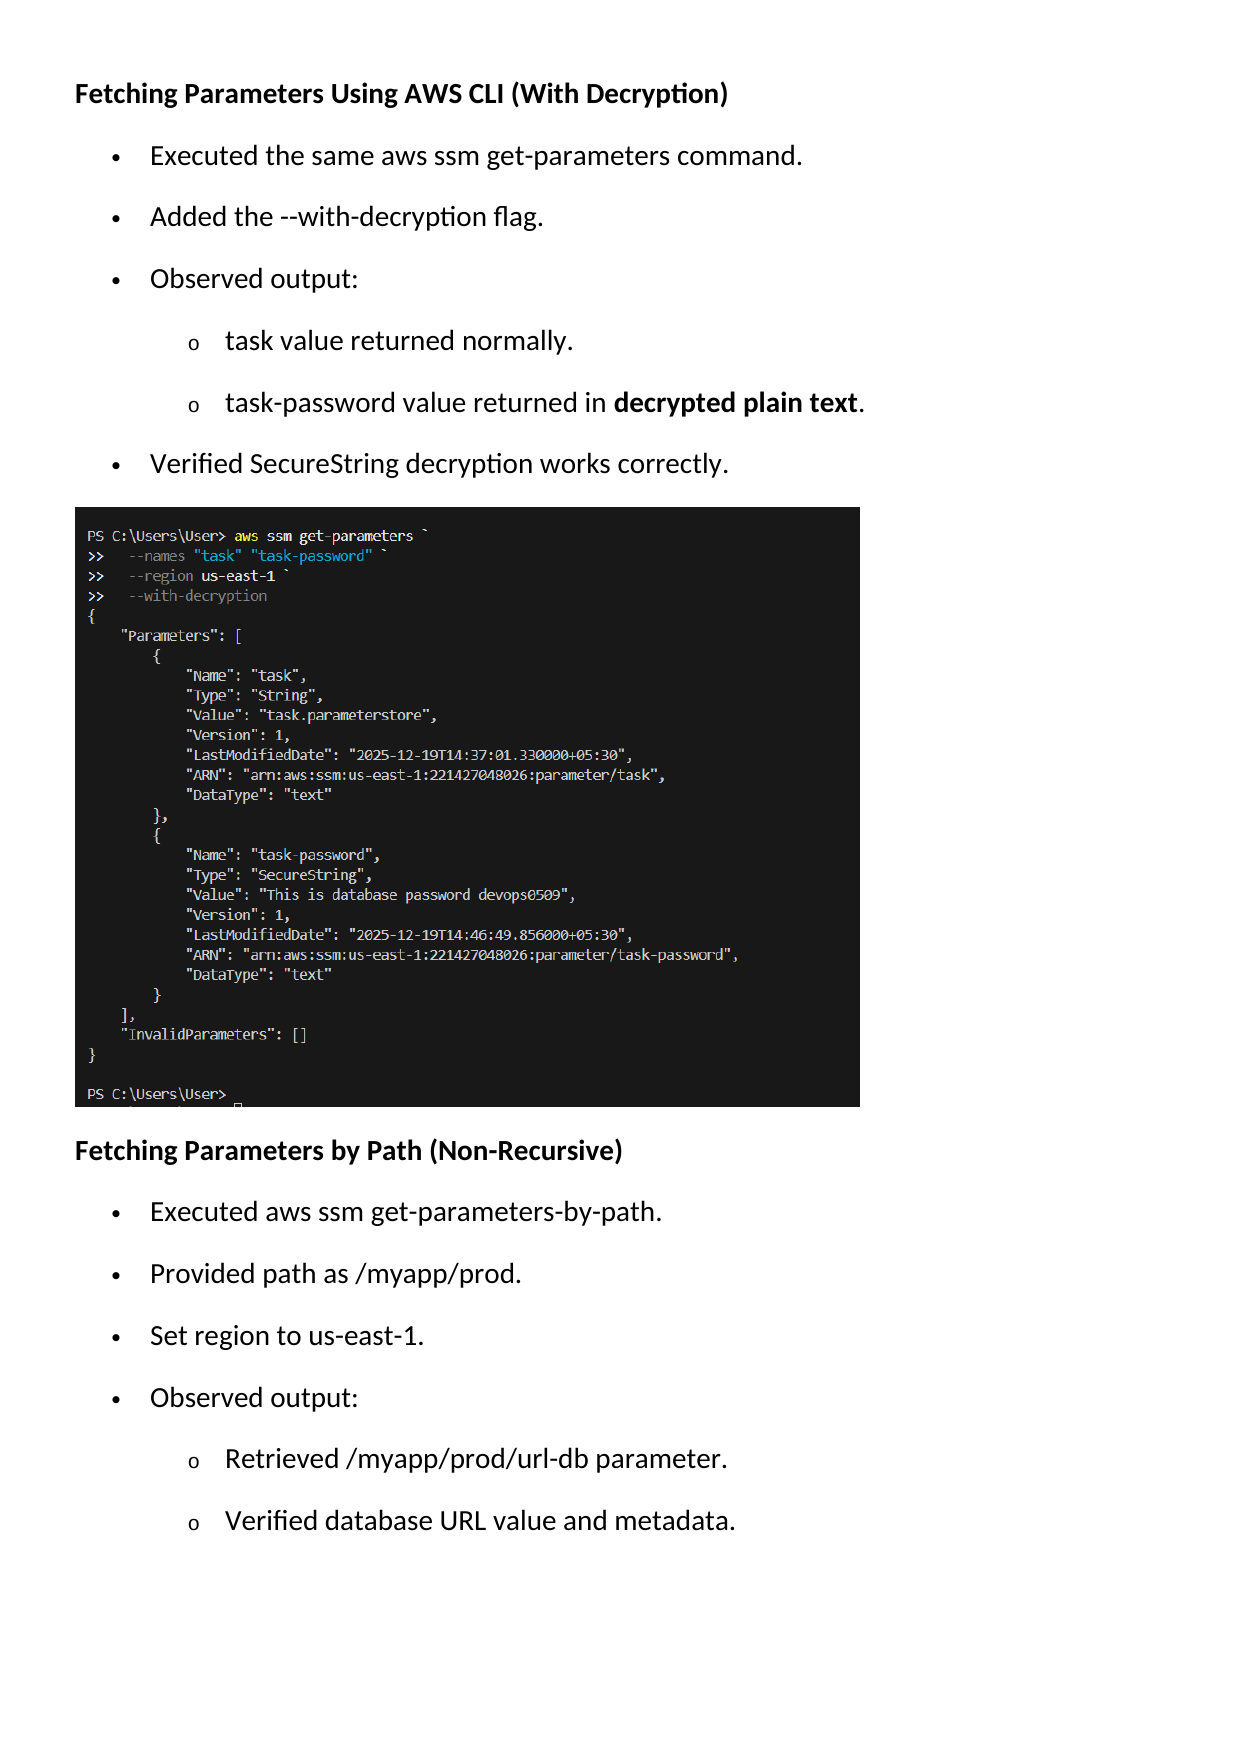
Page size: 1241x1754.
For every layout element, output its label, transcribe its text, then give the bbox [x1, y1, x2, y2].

list Set region to us-east-1. [112, 1317, 1165, 1353]
picture [75, 507, 860, 1107]
list Added the --with-decryption flag. [112, 198, 1165, 234]
list Verified SecureString decryption works correctly. [112, 446, 1165, 481]
list Observed output: [112, 1379, 1165, 1414]
text Fetching Parameters Using AWS CLI (With Decryption) [75, 75, 1165, 111]
list Retrieved /myapp/prod/url-db parameter. [187, 1441, 1165, 1476]
list Verified database URL value and metadata. [187, 1502, 1165, 1538]
list task-password value returned in decrypted plain text. [187, 384, 1165, 419]
list Provided path as /myapp/prod. [112, 1255, 1165, 1291]
list Observed output: [112, 260, 1165, 296]
list Executed the same aws ssm get-parameters command. [112, 137, 1165, 172]
list Executed aws ssm get-parameters-by-path. [112, 1193, 1165, 1229]
list task value returned normally. [187, 322, 1165, 358]
text Fetching Parameters by Path (Non-Recursive) [75, 1132, 1165, 1167]
